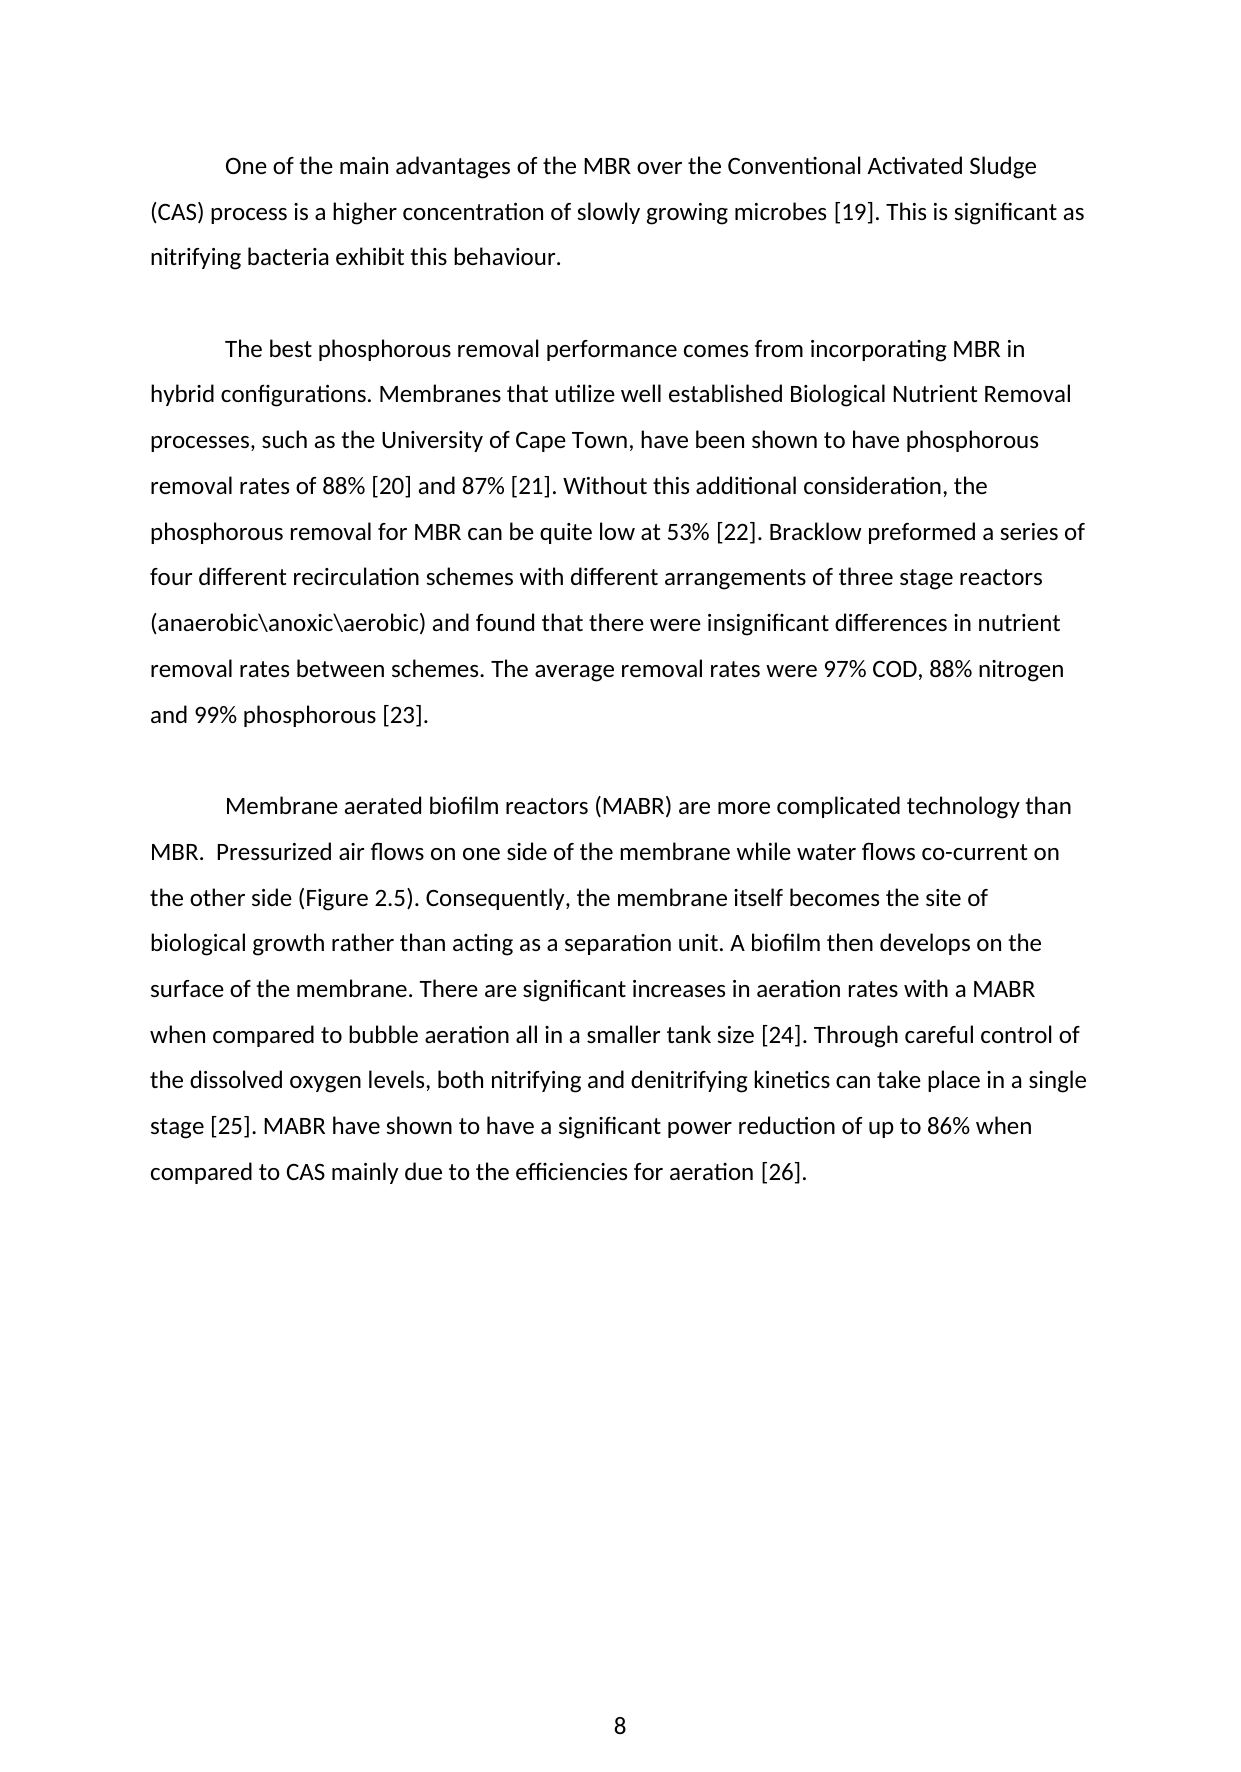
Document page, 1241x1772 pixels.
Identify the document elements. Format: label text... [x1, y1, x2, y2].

text The best phosphorous removal performance comes from incorporating MBR in hybrid configurations. Membranes that utilize well established Biological Nutrient Removal processes, such as the University of Cape Town, have been shown to have phosphorous removal rates of 88% [20] and 87% [21]. Without this additional consideration, the phosphorous removal for MBR can be quite low at 53% [22]. Bracklow preformed a series of four different recirculation schemes with different arrangements of three stage reactors (anaerobic\anoxic\aerobic) and found that there were insignificant differences in nutrient removal rates between schemes. The average removal rates were 97% COD, 88% nitrogen and 99% phosphorous [23]. [150, 333, 1090, 729]
text One of the main advantages of the MBR over the Conventional Activated Sludge (CAS) process is a higher concentration of slowly growing microbes [19]. This is significant as nitrifying bacteria exhibit this behaviour. [150, 150, 1090, 272]
